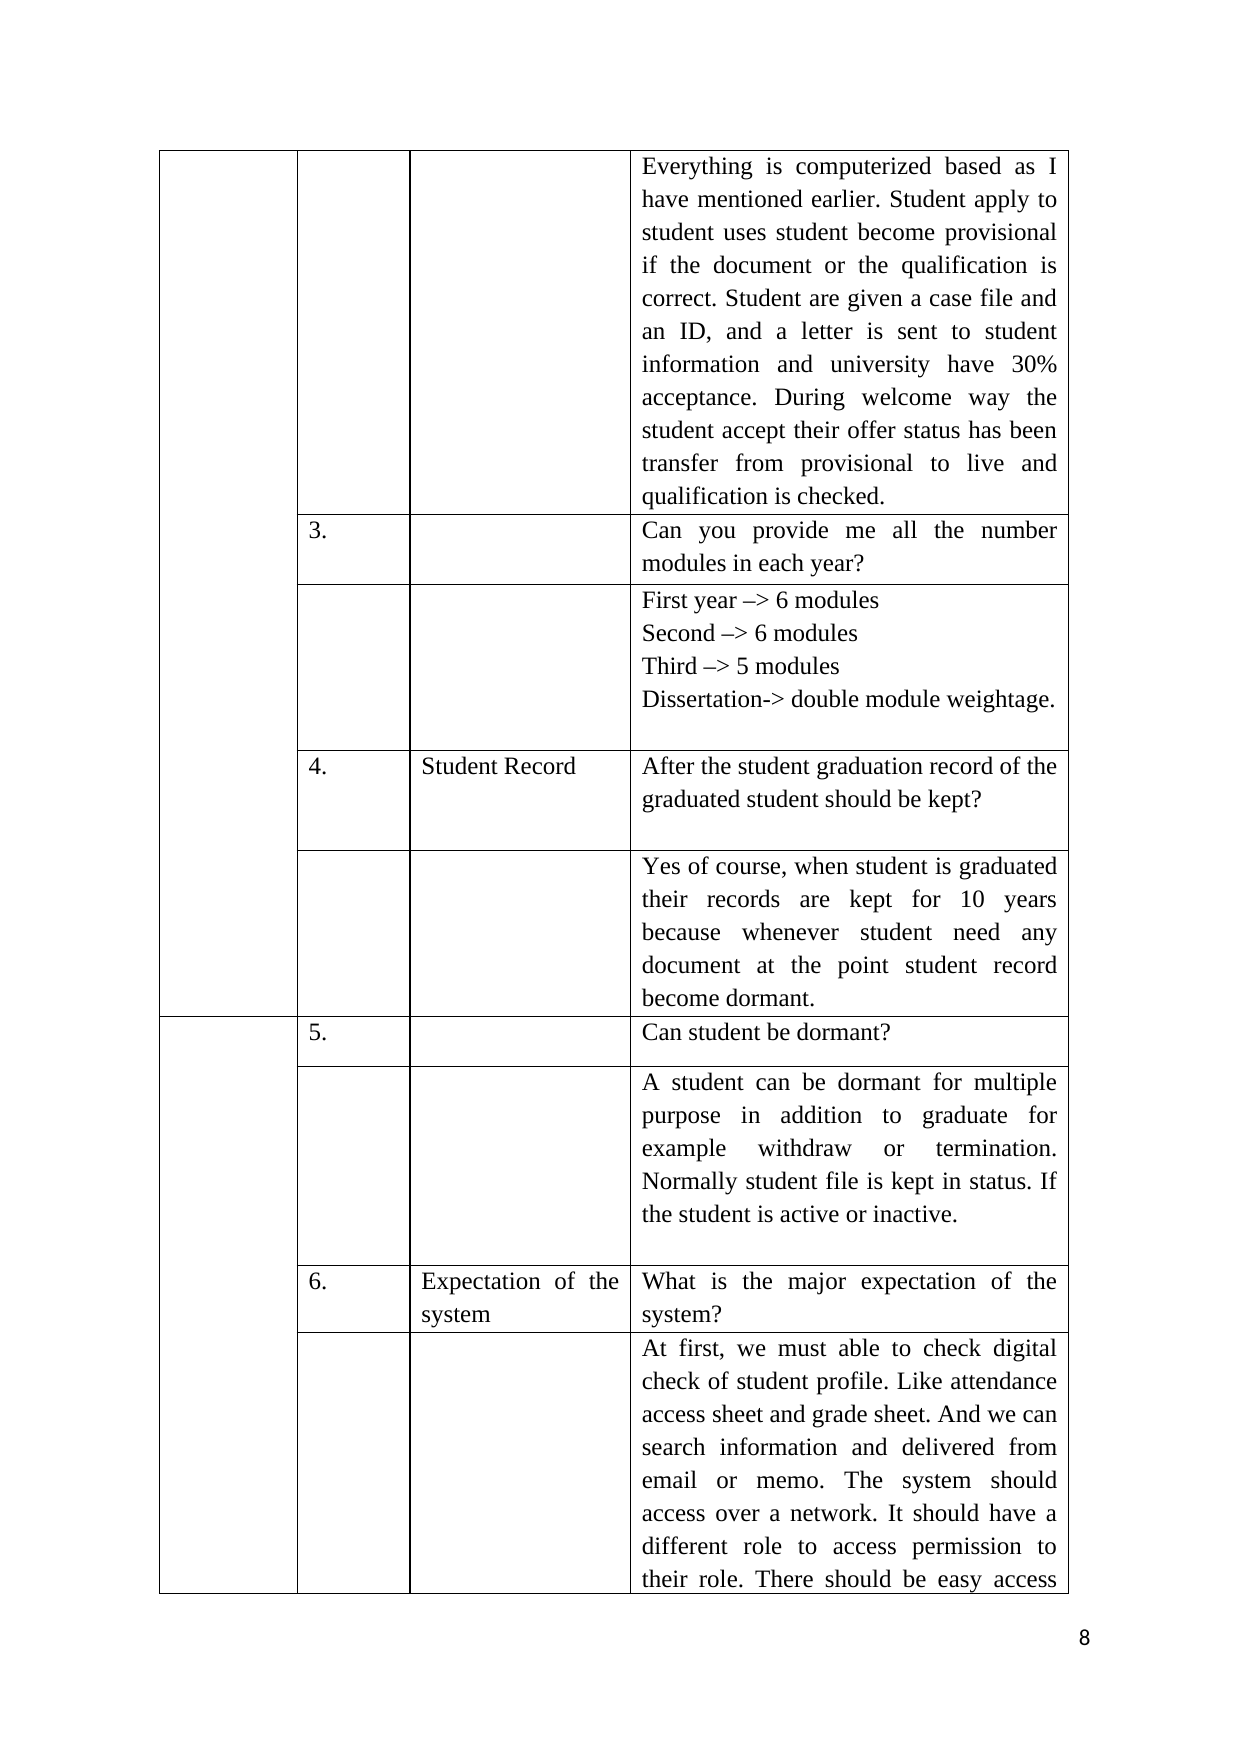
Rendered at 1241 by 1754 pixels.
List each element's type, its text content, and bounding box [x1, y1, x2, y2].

table_cell 3. [298, 515, 409, 584]
table_cell [160, 1017, 297, 1593]
table_cell [298, 585, 409, 750]
table_cell Can student be dormant? [631, 1017, 1068, 1066]
table_cell After the student graduation record of the graduated student should be kept? [631, 751, 1068, 850]
table_cell [411, 1067, 630, 1265]
table_cell [411, 151, 630, 514]
table_cell [298, 1333, 409, 1593]
table_cell A student can be dormant for multiple purpose in addition to graduate for example withdraw or termination. Normally student file is kept in status. If the student is active or inactive. [631, 1067, 1068, 1265]
table_cell 4. [298, 751, 409, 850]
table_cell [298, 851, 409, 1016]
table_cell [411, 851, 630, 1016]
table_cell Yes of course, when student is graduated their records are kept for 10 years because whenever student need any document at the point student record become dormant. [631, 851, 1068, 1016]
table_cell Expectation of the system [411, 1266, 630, 1332]
table_cell Student Record [411, 751, 630, 850]
table_cell [411, 585, 630, 750]
table_cell [298, 151, 409, 514]
table_cell Everything is computerized based as I have mentioned earlier. Student apply to student uses student become provisional if the document or the qualification is correct. Student are given a case file and an ID, and a letter is sent to student information and university have 30% acceptance. During welcome way the student accept their offer status has been transfer from provisional to live and qualification is checked. [631, 151, 1068, 514]
table_cell First year –> 6 modules Second –> 6 modules Third –> 5 modules Dissertation-> double module weightage. [631, 585, 1068, 750]
table_cell [411, 515, 630, 584]
table_cell 6. [298, 1266, 409, 1332]
table_cell 5. [298, 1017, 409, 1066]
table_cell [411, 1333, 630, 1593]
table_cell Can you provide me all the number modules in each year? [631, 515, 1068, 584]
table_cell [631, 1333, 1068, 1593]
table_cell [298, 1067, 409, 1265]
table_cell [411, 1017, 630, 1066]
table_cell What is the major expectation of the system? [631, 1266, 1068, 1332]
